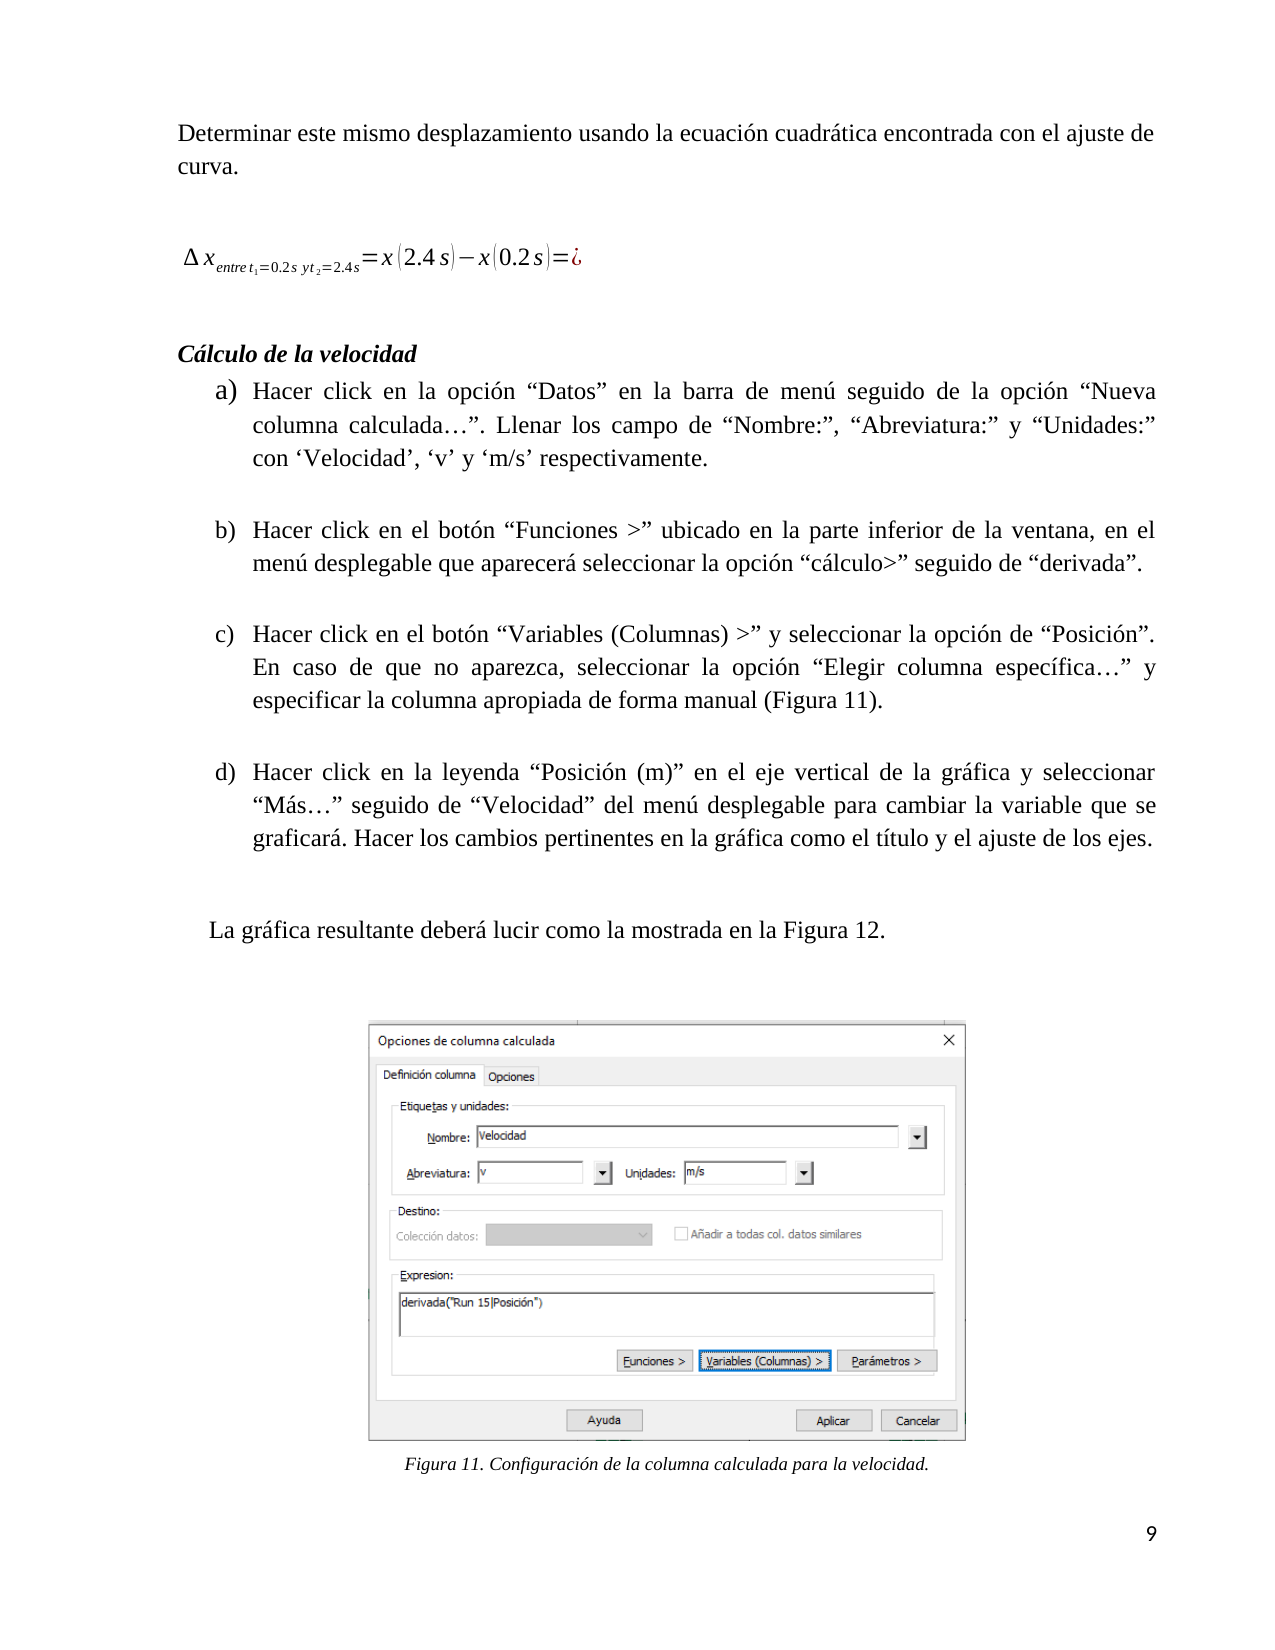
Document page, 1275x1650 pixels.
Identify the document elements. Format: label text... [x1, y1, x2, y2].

list Hacer click en el botón “Variables (Columnas) >” y seleccionar la opción de “Posición”. En caso de que no aparezca, seleccionar la opción “Elegir columna específica…” y especificar la columna apropiada de forma manual (Figura 11). [215, 619, 1157, 714]
list Hacer click en la opción “Datos” en la barra de menú seguido de la opción “Nueva columna calculada…”. Llenar los campo de “Nombre:”, “Abreviatura:” y “Unidades:” con ‘Velocidad’, ‘v’ y ‘m/s’ respectivamente. [215, 372, 1157, 472]
picture [368, 1020, 966, 1441]
list Hacer click en el botón “Funciones >” ubicado en la parte inferior de la ventana, en el menú desplegable que aparecerá seleccionar la opción “cálculo>” seguido de “derivada”. [215, 515, 1157, 577]
text Cálculo de la velocidad [177, 339, 1157, 368]
text Determinar este mismo desplazamiento usando la ecuación cuadrática encontrada con el ajuste de curva. [177, 118, 1157, 180]
list Hacer click en la leyenda “Posición (m)” en el eje vertical de la gráfica y seleccionar “Más…” seguido de “Velocidad” del menú desplegable para cambiar la variable que se graficará. Hacer los cambios pertinentes en la gráfica como el título y el ajuste de los ejes. [215, 757, 1157, 852]
text La gráfica resultante deberá lucir como la mostrada en la Figura 12. [177, 916, 1157, 944]
text Figura 11. Configuración de la columna calculada para la velocidad. [177, 1453, 1157, 1475]
